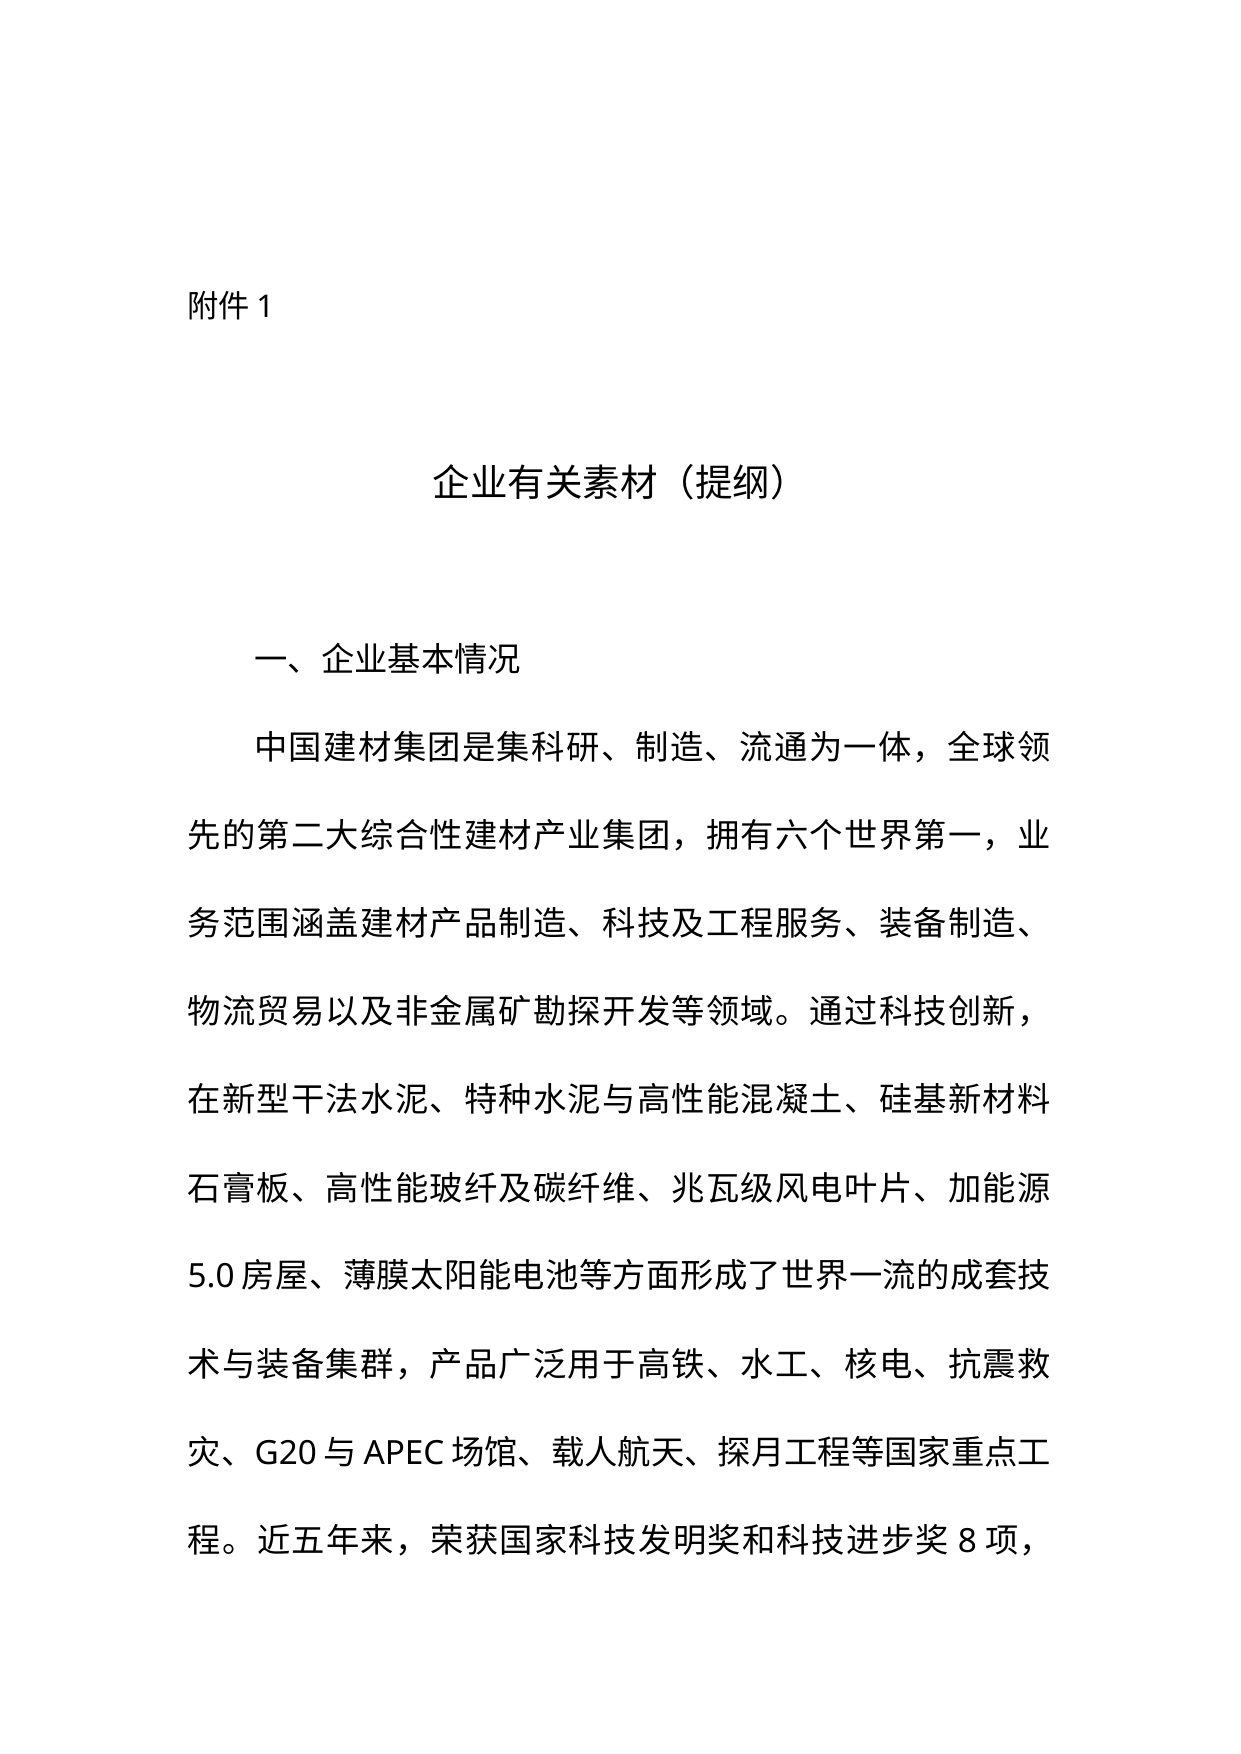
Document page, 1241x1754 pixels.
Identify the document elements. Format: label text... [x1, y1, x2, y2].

text 附件1 [187, 260, 1053, 348]
text 企业有关素材（提纲） [187, 436, 1053, 524]
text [187, 701, 1053, 1582]
text 一、企业基本情况 [187, 613, 1053, 701]
